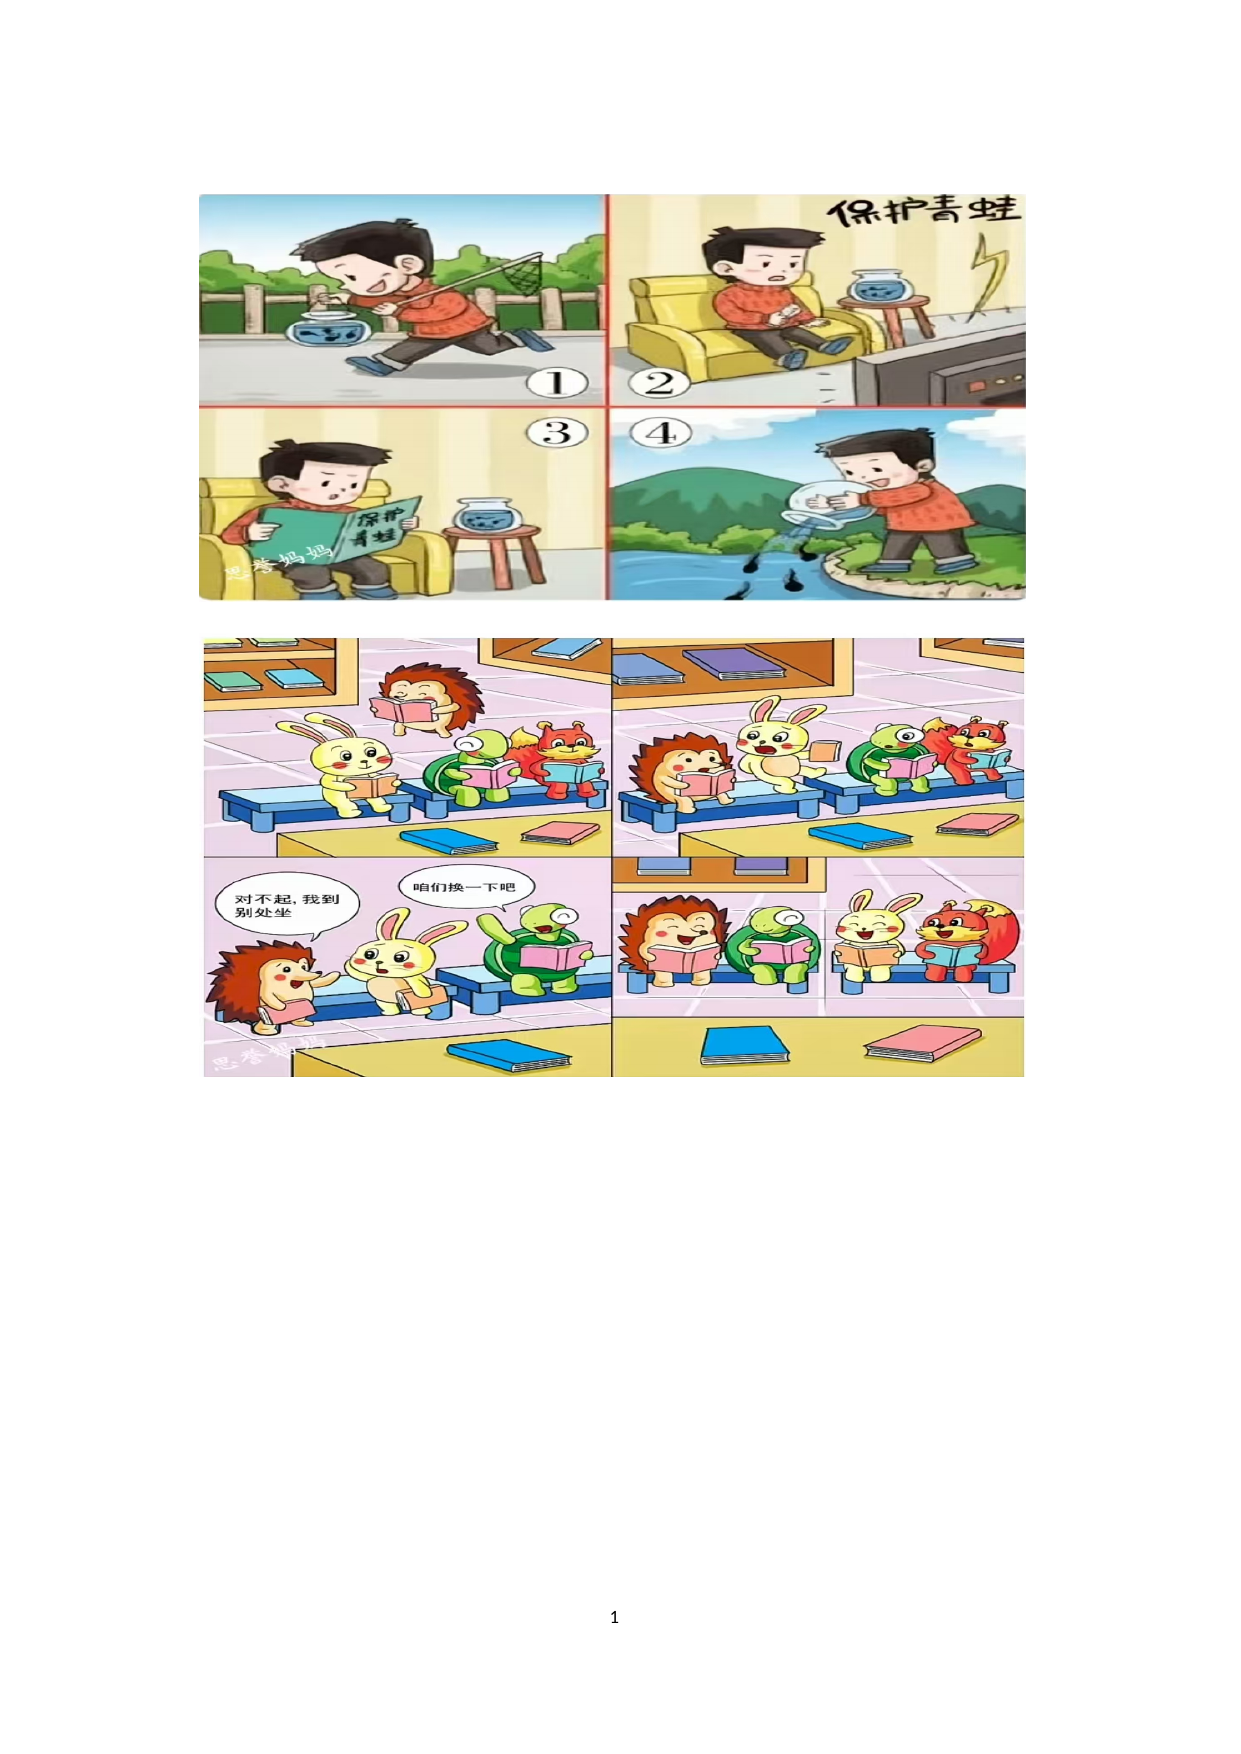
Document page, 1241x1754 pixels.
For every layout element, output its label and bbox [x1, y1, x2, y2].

table_cell [188, 601, 1053, 1077]
table_header [188, 162, 1053, 601]
picture [199, 194, 1026, 602]
picture [199, 633, 1026, 1077]
